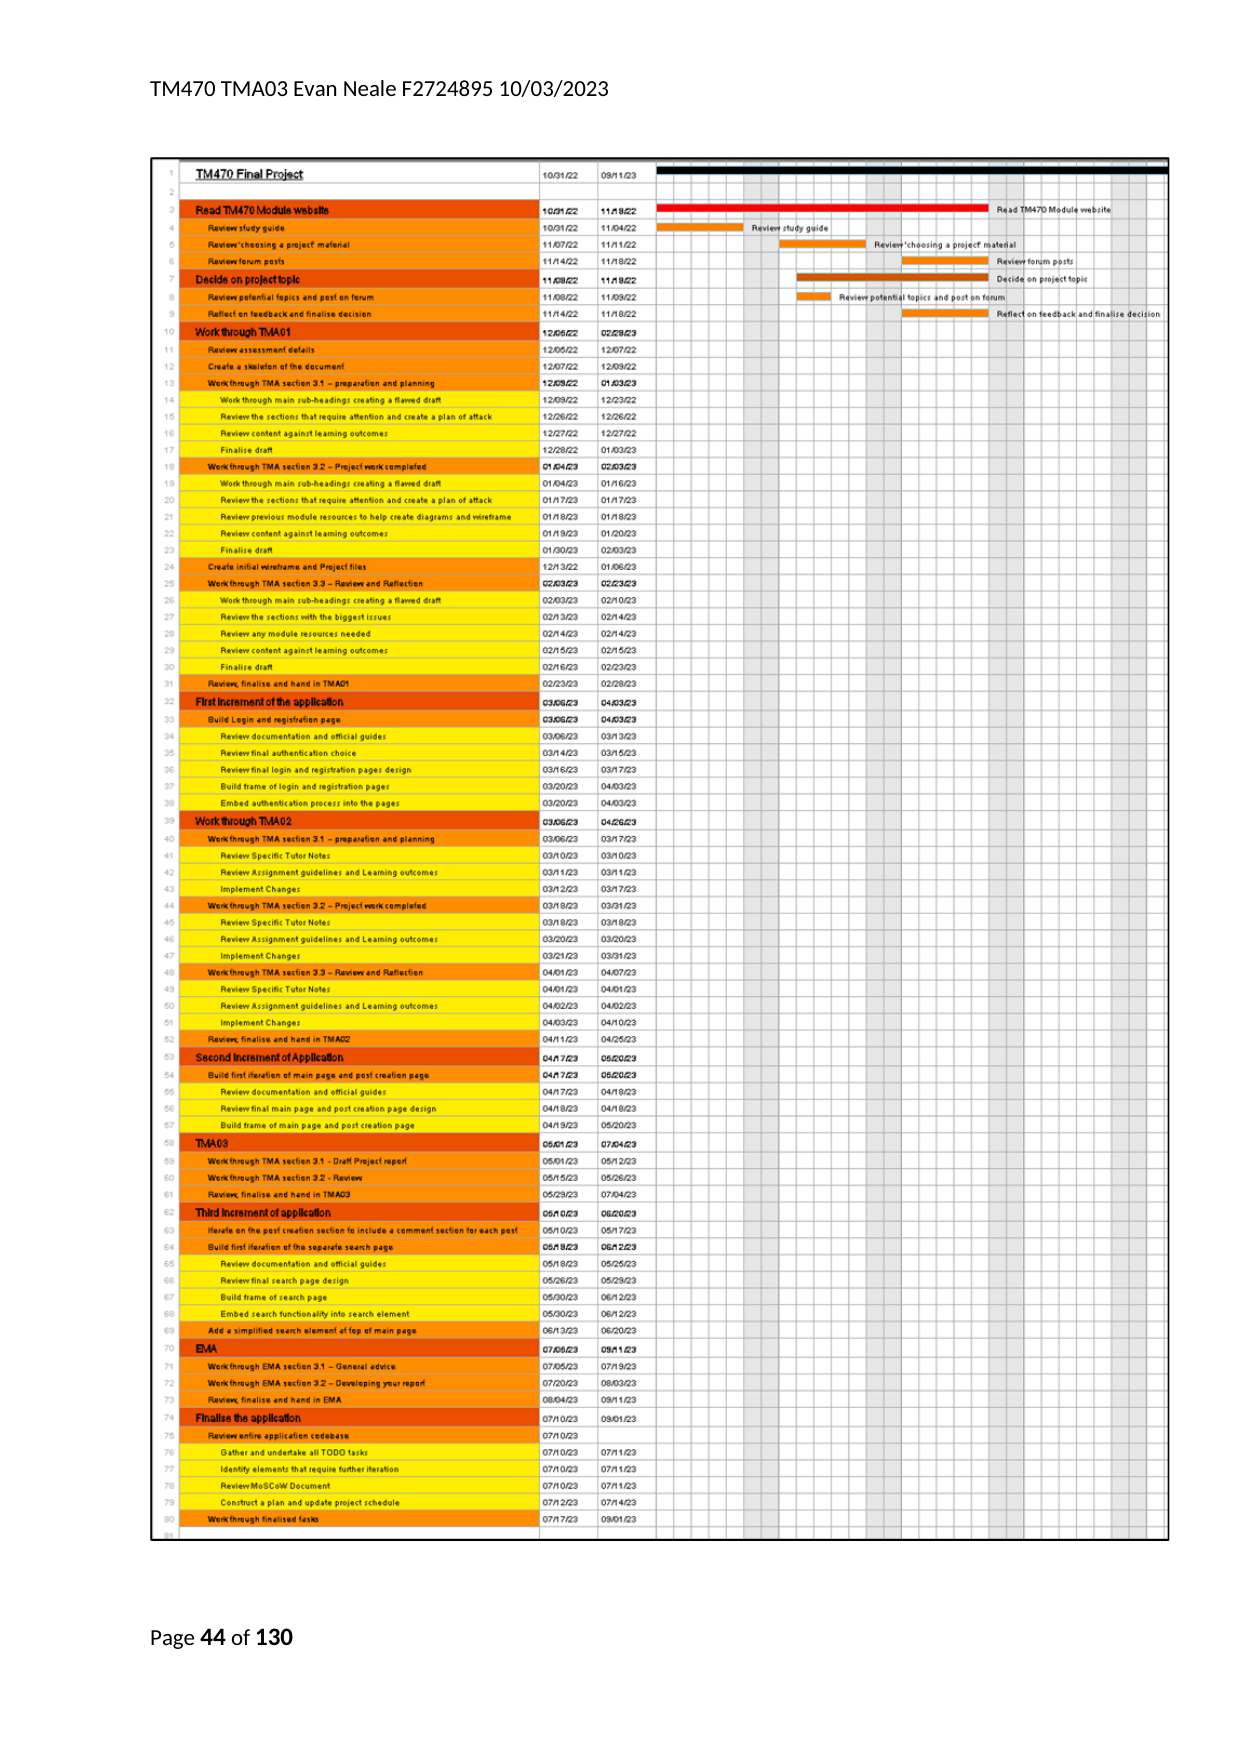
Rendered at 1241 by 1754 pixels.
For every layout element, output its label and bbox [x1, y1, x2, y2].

picture [150, 157, 1170, 1541]
